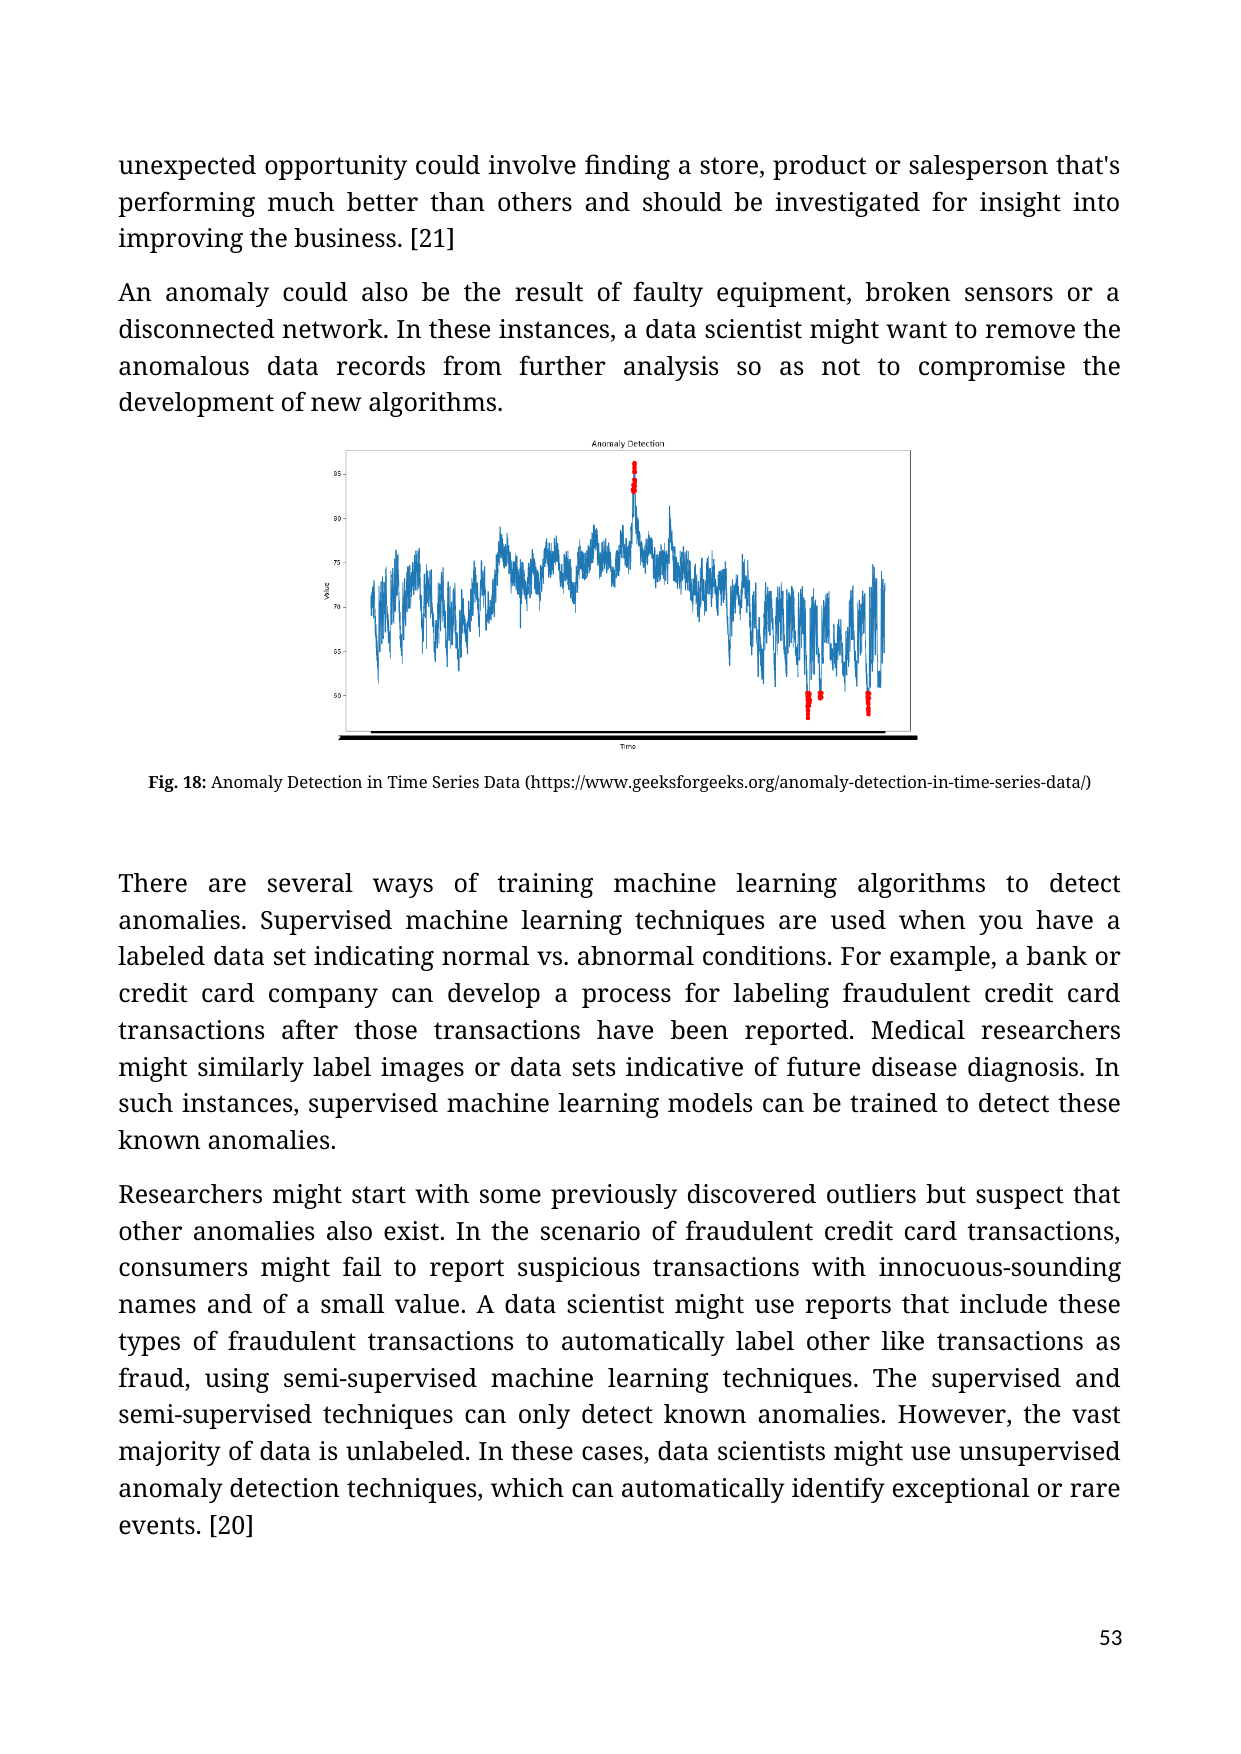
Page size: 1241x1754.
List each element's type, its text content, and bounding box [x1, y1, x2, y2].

text There are several ways of training machine learning algorithms to detect anomalies. Supervised machine learning techniques are used when you have a labeled data set indicating normal vs. abnormal conditions. For example, a bank or credit card company can develop a process for labeling fraudulent credit card transactions after those transactions have been reported. Medical researchers might similarly label images or data sets indicative of future disease diagnosis. In such instances, supervised machine learning models can be trained to detect these known anomalies. [118, 866, 1122, 1157]
picture [318, 438, 922, 752]
text Fig. 18: Anomaly Detection in Time Series Data (https://www.geeksforgeeks.org/anomaly-detection-in-time-series-data/) [118, 771, 1122, 794]
text An anomaly could also be the result of faulty equipment, broken sensors or a disconnected network. In these instances, a data scientist might want to remove the anomalous data records from further analysis so as not to compromise the development of new algorithms. [118, 274, 1122, 419]
text Researchers might start with some previously discovered outliers but suspect that other anomalies also exist. In the scenario of fraudulent credit card transactions, consumers might fail to report suspicious transactions with innocuous-sounding names and of a small value. A data scientist might use reports that include these types of fraudulent transactions to automatically label other like transactions as fraud, using semi-supervised machine learning techniques. The supervised and semi-supervised techniques can only detect known anomalies. However, the vast majority of data is unlabeled. In these cases, data scientists might use unsupervised anomaly detection techniques, which can automatically identify exceptional or rare events. [20] [118, 1176, 1122, 1541]
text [118, 148, 1122, 255]
